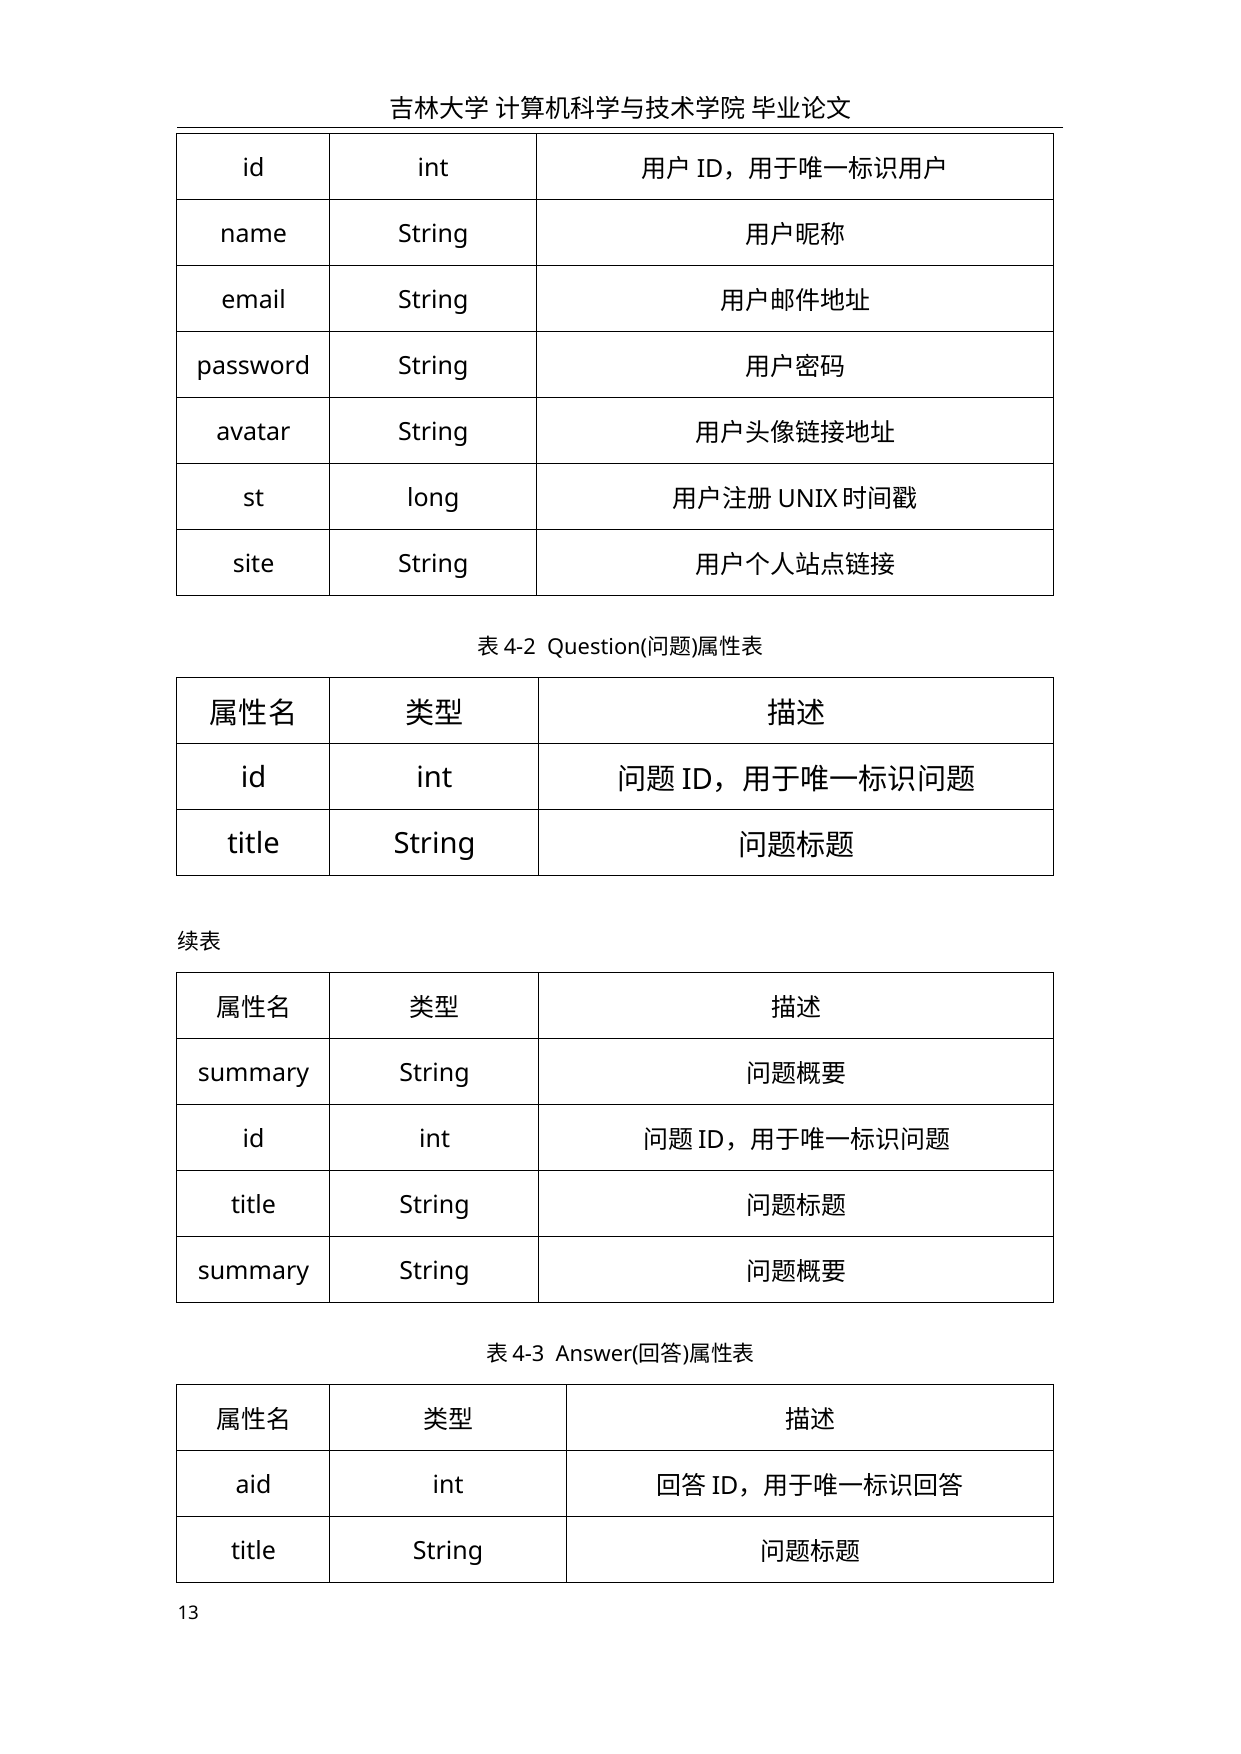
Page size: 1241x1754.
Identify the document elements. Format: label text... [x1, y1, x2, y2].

table_cell summary [177, 1237, 329, 1302]
table_cell 问题概要 [539, 1237, 1053, 1302]
table_cell String [330, 200, 536, 265]
table_cell id [177, 1105, 329, 1170]
table_header 类型 [330, 973, 538, 1038]
table_header 类型 [330, 678, 538, 743]
table_cell String [330, 266, 536, 331]
table_header 属性名 [177, 1385, 329, 1450]
table_header 属性名 [177, 973, 329, 1038]
table_cell site [177, 530, 329, 595]
table_cell email [177, 266, 329, 331]
table_header 描述 [539, 678, 1053, 743]
text 表4-2 Question(问题)属性表 [177, 629, 1063, 661]
table_cell 用户昵称 [537, 200, 1053, 265]
table_cell name [177, 200, 329, 265]
table_cell st [177, 464, 329, 529]
table_cell 问题概要 [539, 1039, 1053, 1104]
table_cell String [330, 1171, 538, 1236]
table_header 属性名 [177, 678, 329, 743]
table_header 描述 [539, 973, 1053, 1038]
table_cell String [330, 1517, 566, 1582]
text 表4-3 Answer(回答)属性表 [177, 1336, 1063, 1368]
table_cell int [330, 1451, 566, 1516]
table_cell 问题ID，用于唯一标识问题 [539, 1105, 1053, 1170]
table_cell 用户密码 [537, 332, 1053, 397]
table_cell 用户头像链接地址 [537, 398, 1053, 463]
table_cell 问题标题 [539, 1171, 1053, 1236]
table_cell long [330, 464, 536, 529]
table_cell String [330, 1237, 538, 1302]
table_cell 用户邮件地址 [537, 266, 1053, 331]
table_cell String [330, 332, 536, 397]
table_header 描述 [567, 1385, 1053, 1450]
table_cell 用户个人站点链接 [537, 530, 1053, 595]
table_cell title [177, 810, 329, 875]
table_cell int [330, 744, 538, 809]
table_cell int [330, 134, 536, 199]
table_cell String [330, 1039, 538, 1104]
table_cell String [330, 398, 536, 463]
table_cell title [177, 1517, 329, 1582]
table_cell 问题标题 [567, 1517, 1053, 1582]
table_cell 问题标题 [539, 810, 1053, 875]
table_cell aid [177, 1451, 329, 1516]
table_cell 回答ID，用于唯一标识回答 [567, 1451, 1053, 1516]
table_cell title [177, 1171, 329, 1236]
table_cell 用户ID，用于唯一标识用户 [537, 134, 1053, 199]
table_cell id [177, 744, 329, 809]
table_cell 用户注册UNIX时间戳 [537, 464, 1053, 529]
table_cell summary [177, 1039, 329, 1104]
text 续表 [177, 923, 1063, 956]
table_cell id [177, 134, 329, 199]
table_header 类型 [330, 1385, 566, 1450]
table_cell String [330, 810, 538, 875]
table_cell avatar [177, 398, 329, 463]
table_cell String [330, 530, 536, 595]
table_cell 问题ID，用于唯一标识问题 [539, 744, 1053, 809]
table_cell int [330, 1105, 538, 1170]
table_cell password [177, 332, 329, 397]
